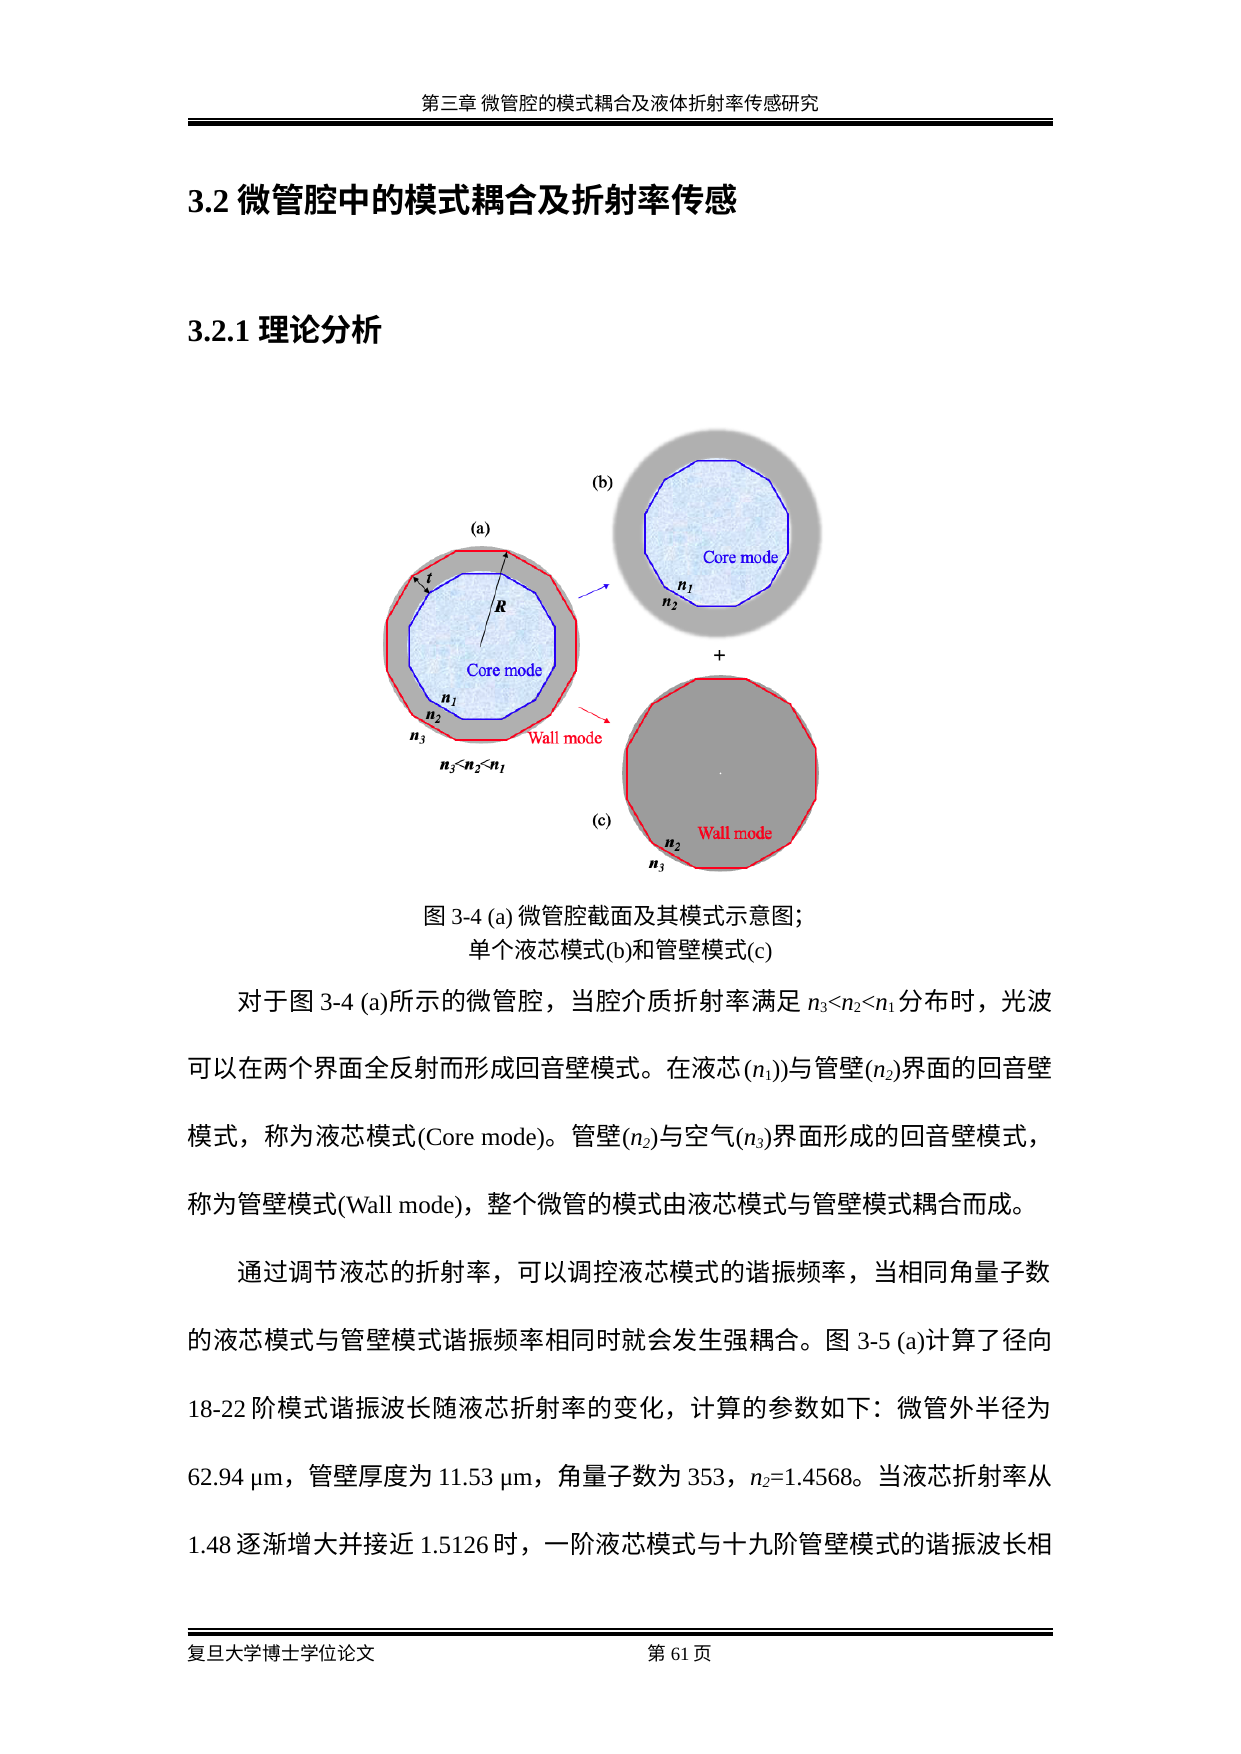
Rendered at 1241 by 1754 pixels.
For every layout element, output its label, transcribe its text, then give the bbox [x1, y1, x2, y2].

subtitle 3.2 微管腔中的模式耦合及折射率传感 [187, 164, 1053, 232]
text 单个液芯模式(b)和管壁模式(c) [187, 931, 1053, 965]
text 图3-4 (a) 微管腔截面及其模式示意图； [187, 897, 1053, 931]
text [187, 1237, 1053, 1576]
text 对于图3-4 (a)所示的微管腔，当腔介质折射率满足n3<n2<n1分布时，光波可以在两个界面全反射而形成回音壁模式。在液芯(n1))与管壁(n2)界面的回音壁模式，称为液芯模式(Core mode)。管壁(n2)与空气(n3)界面形成的回音壁模式，称为管壁模式(Wall mode)，整个微管的模式由液芯模式与管壁模式耦合而成。 [187, 965, 1053, 1237]
subtitle 3.2.1 理论分析 [187, 294, 1053, 362]
picture [373, 421, 868, 882]
